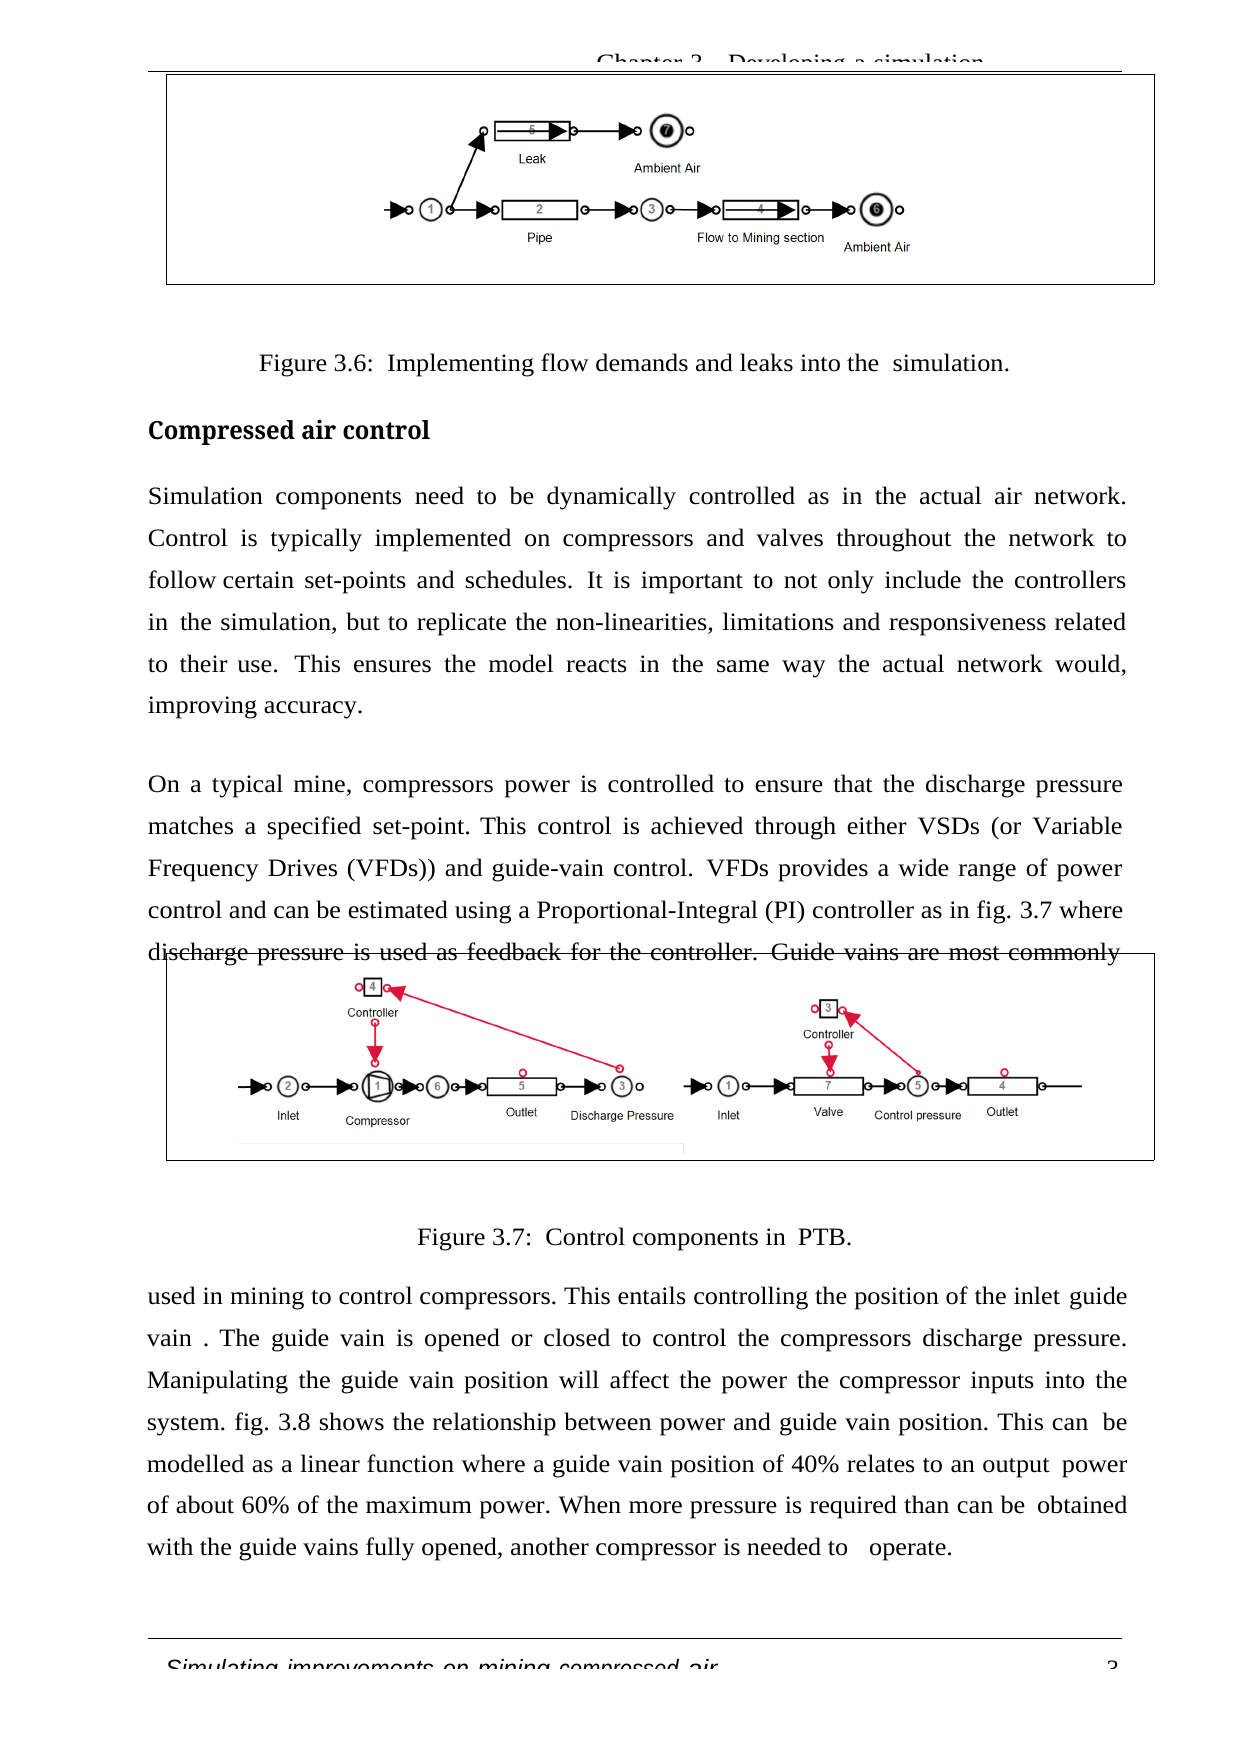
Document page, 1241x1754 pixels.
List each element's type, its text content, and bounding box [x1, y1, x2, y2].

text On a typical mine, compressors power is controlled to ensure that the discharge pressure matches a specified set-point. This control is achieved through either VSDs (or Variable Frequency Drives (VFDs)) and guide-vain control. VFDs provides a wide range of power control and can be estimated using a Proportional-Integral (PI) controller as in fig. 3.7 where discharge pressure is used as feedback for the controller. Guide vains are most commonly [148, 769, 1123, 966]
text Figure 3.6: Implementing flow demands and leaks into the simulation. [258, 348, 1124, 377]
text used in mining to control compressors. This entails controlling the position of the inlet guide vain . The guide vain is opened or closed to control the compressors discharge pressure. Manipulating the guide vain position will affect the power the compressor inputs into the system. fig. 3.8 shows the relationship between power and guide vain position. This can be modelled as a linear function where a guide vain position of 40% relates to an output power of about 60% of the maximum power. When more pressure is required than can be obtained with the guide vains fully opened, another compressor is needed to operate. [147, 1281, 1127, 1561]
picture [384, 75, 936, 284]
subtitle Compressed air control [148, 412, 1148, 446]
text Simulation components need to be dynamically controlled as in the actual air network. Control is typically implemented on compressors and valves throughout the network to follow certain set-points and schedules. It is important to not only include the controllers in the simulation, but to replicate the non-linearities, limitations and responsiveness related to their use. This ensures the model reacts in the same way the actual network would, improving accuracy. [148, 481, 1127, 719]
picture [238, 966, 1082, 1154]
text Figure 3.7: Control components in PTB. [417, 1222, 1124, 1251]
